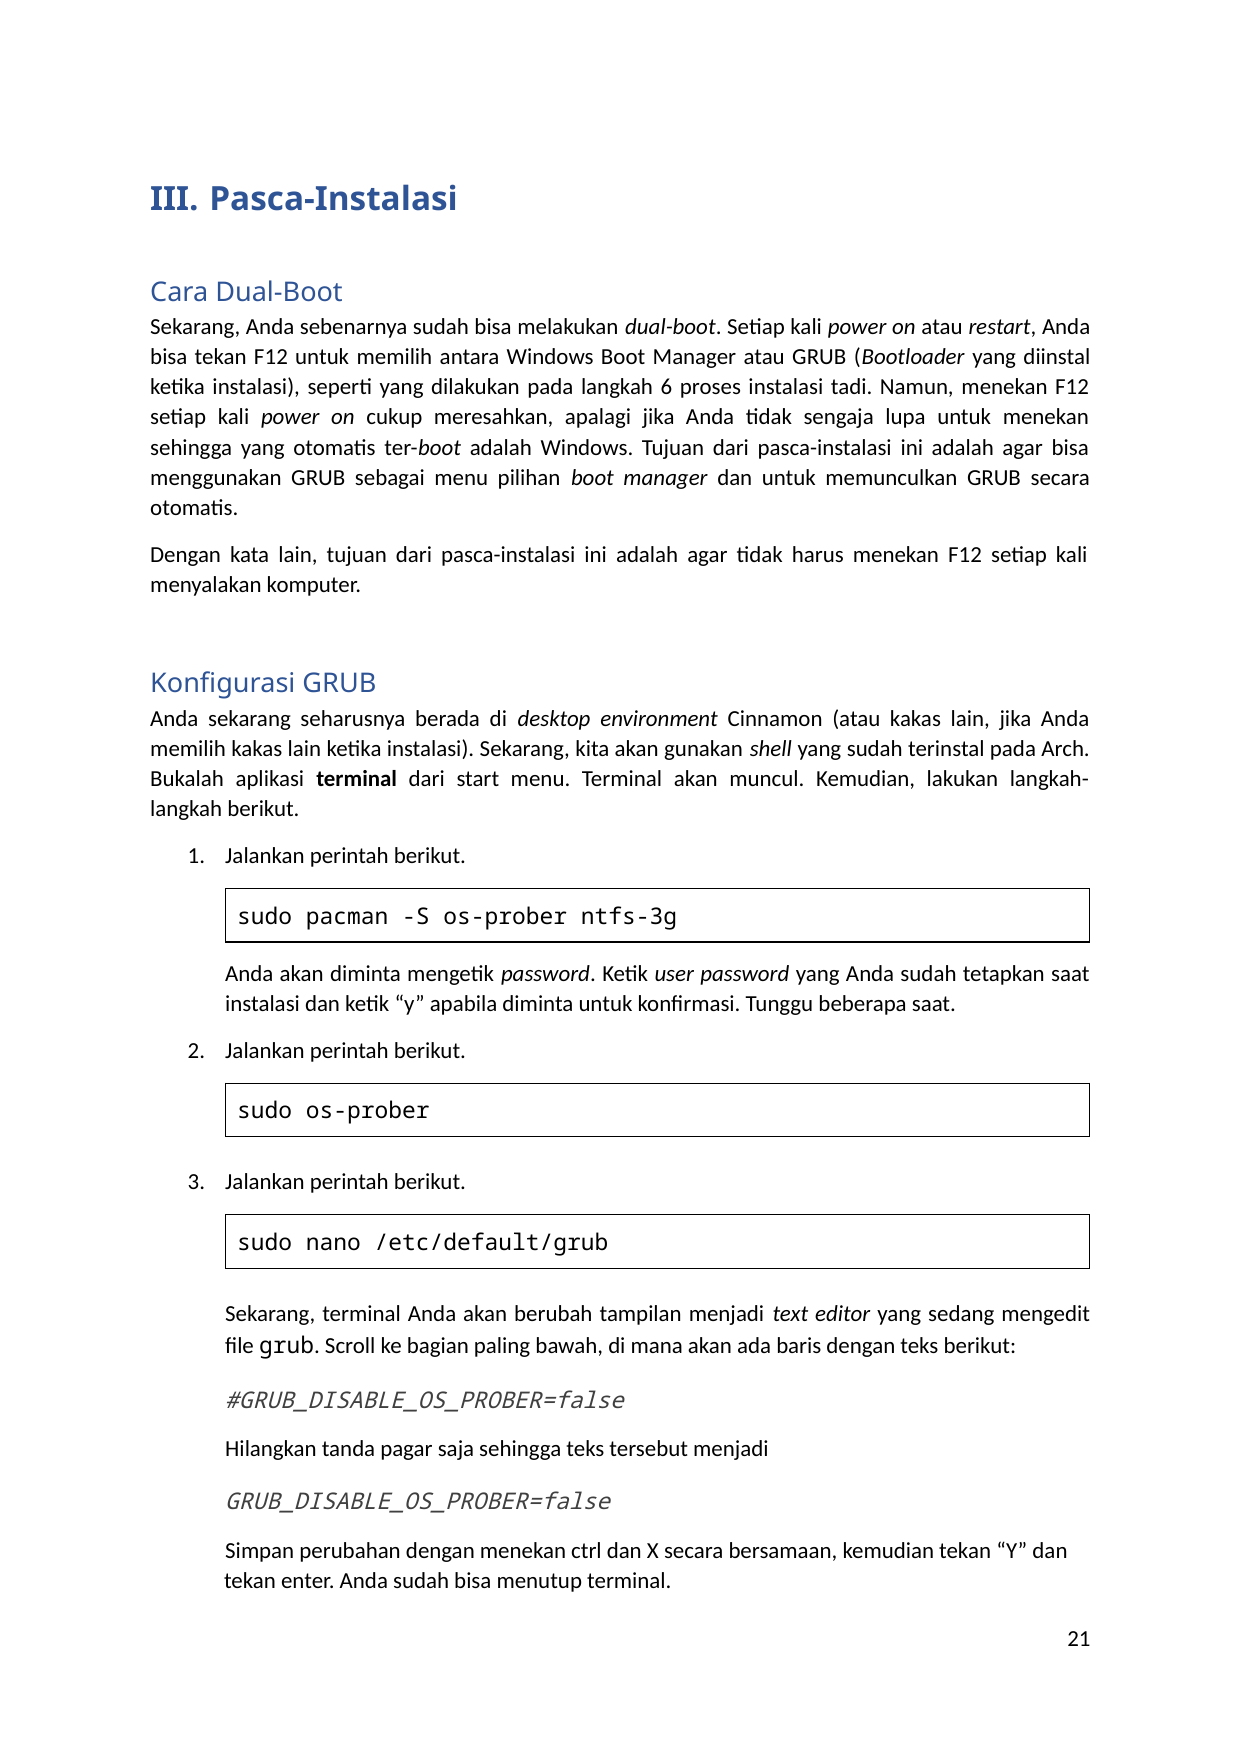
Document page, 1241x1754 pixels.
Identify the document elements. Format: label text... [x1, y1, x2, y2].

subtitle Cara Dual-Boot [150, 272, 1090, 309]
text Dengan kata lain, tujuan dari pasca-instalasi ini adalah agar tidak harus menekan F12 setiap kali menyalakan komputer. [150, 540, 1090, 598]
text Hilangkan tanda pagar saja sehingga teks tersebut menjadi [150, 1434, 1090, 1462]
text #GRUB_DISABLE_OS_PROBER=false [150, 1384, 1000, 1415]
text Sekarang, Anda sebenarnya sudah bisa melakukan dual-boot. Setiap kali power on atau restart, Anda bisa tekan F12 untuk memilih antara Windows Boot Manager atau GRUB (Bootloader yang diinstal ketika instalasi), seperti yang dilakukan pada langkah 6 proses instalasi tadi. Namun, menekan F12 setiap kali power on cukup meresahkan, apalagi jika Anda tidak sengaja lupa untuk menekan sehingga yang otomatis ter-boot adalah Windows. Tujuan dari pasca-instalasi ini adalah agar bisa menggunakan GRUB sebagai menu pilihan boot manager dan untuk memunculkan GRUB secara otomatis. [150, 312, 1090, 521]
text GRUB_DISABLE_OS_PROBER=false [224, 1485, 1000, 1517]
text Simpan perubahan dengan menekan ctrl dan X secara bersamaan, kemudian tekan “Y” dan tekan enter. Anda sudah bisa menutup terminal. [224, 1536, 1090, 1594]
table_header sudo os-prober [226, 1084, 1089, 1136]
subtitle Pasca-Instalasi [150, 175, 1090, 220]
table_header sudo pacman -S os-prober ntfs-3g [226, 889, 1089, 941]
list Anda akan diminta mengetik password. Ketik user password yang Anda sudah tetapkan saat instalasi dan ketik “y” apabila diminta untuk konfirmasi. Tunggu beberapa saat. [225, 959, 1090, 1017]
list Jalankan perintah berikut. [187, 841, 1090, 869]
list Sekarang, terminal Anda akan berubah tampilan menjadi text editor yang sedang mengedit file grub. Scroll ke bagian paling bawah, di mana akan ada baris dengan teks berikut: [225, 1299, 1090, 1361]
list Jalankan perintah berikut. [187, 1036, 1090, 1064]
table_header sudo nano /etc/default/grub [226, 1215, 1089, 1267]
subtitle Konfigurasi GRUB [150, 664, 1090, 701]
text Anda sekarang seharusnya berada di desktop environment Cinnamon (atau kakas lain, jika Anda memilih kakas lain ketika instalasi). Sekarang, kita akan gunakan shell yang sudah terinstal pada Arch. Bukalah aplikasi terminal dari start menu. Terminal akan muncul. Kemudian, lakukan langkah-langkah berikut. [150, 704, 1090, 822]
list Jalankan perintah berikut. [187, 1167, 1090, 1195]
